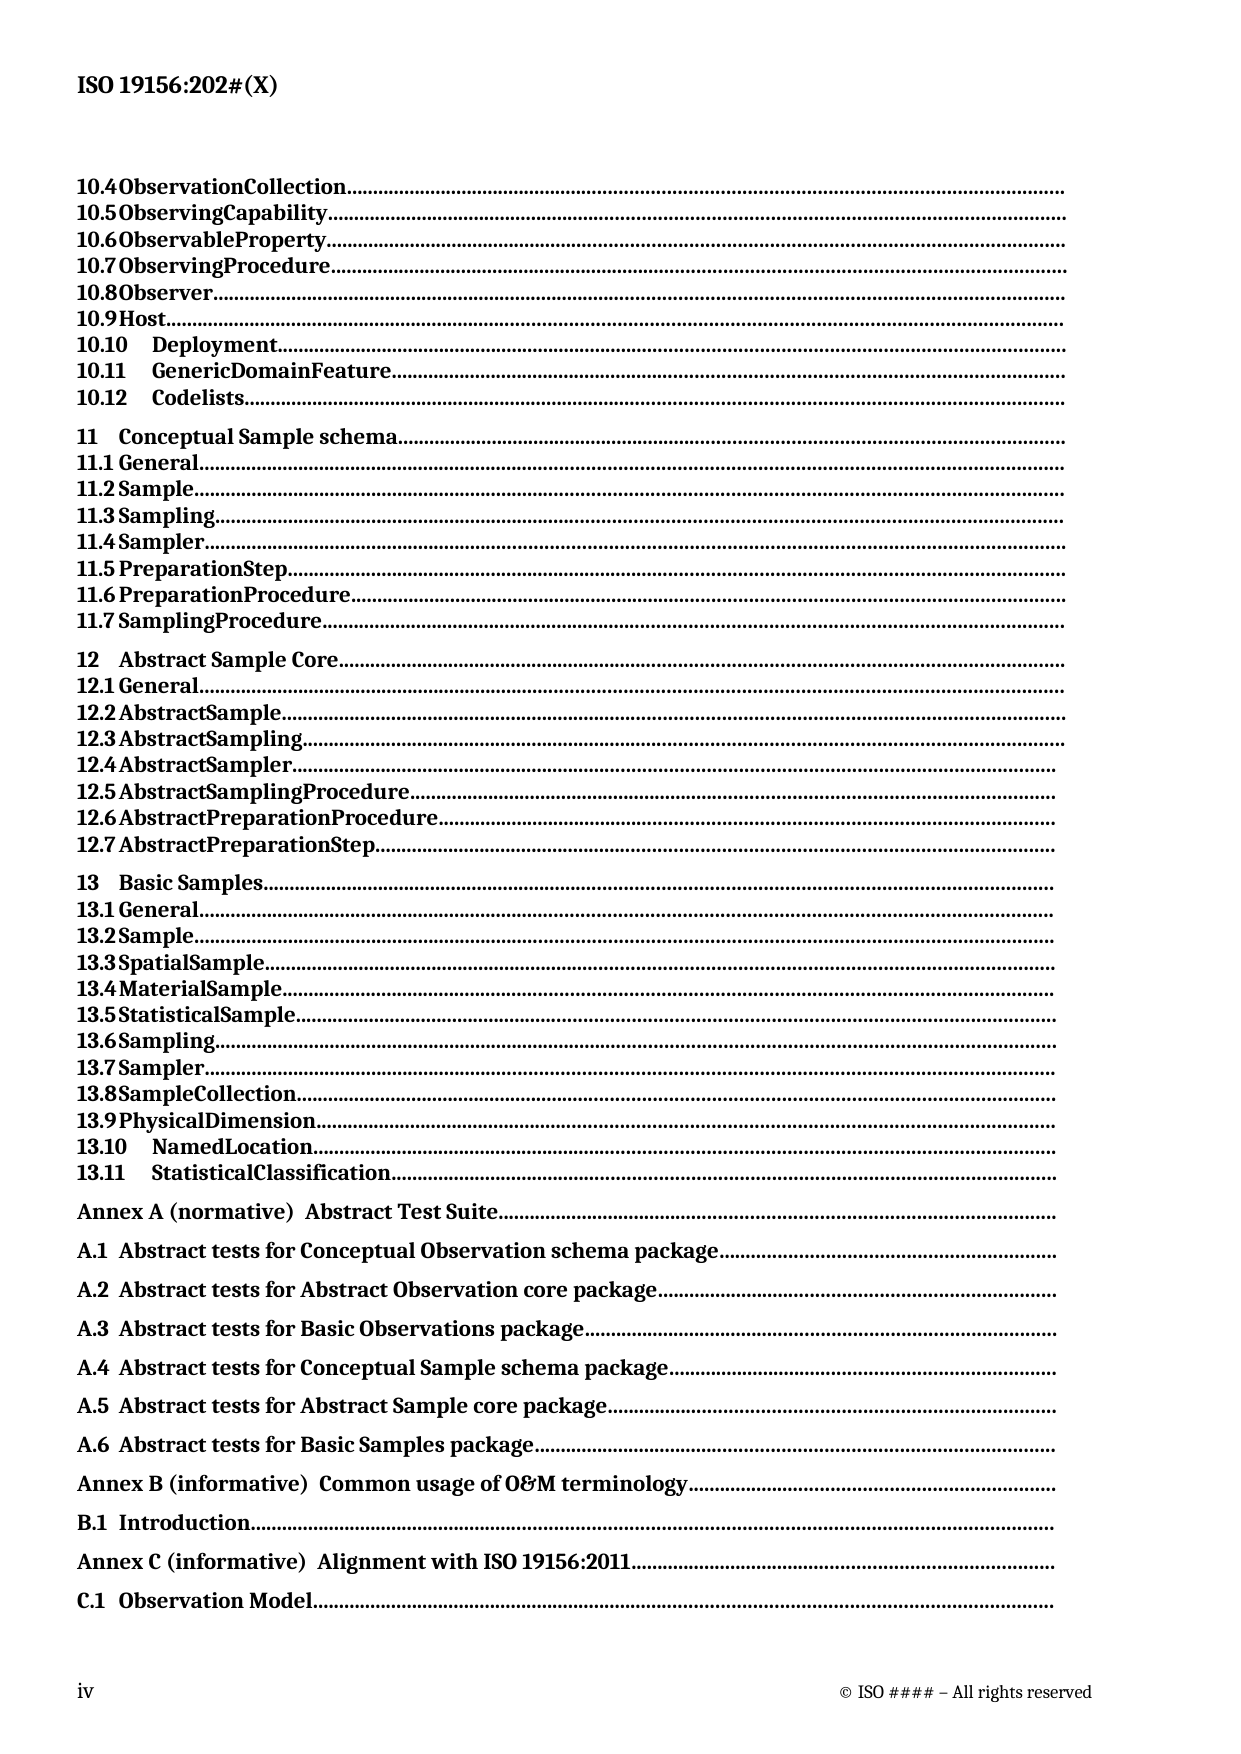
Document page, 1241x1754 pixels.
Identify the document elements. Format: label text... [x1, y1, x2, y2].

text 12.2 AbstractSample 97 [77, 699, 1040, 726]
text B.1 Introduction 138 [77, 1510, 1040, 1536]
text A.5 Abstract tests for Abstract Sample core package 132 [77, 1393, 1040, 1419]
text 12.3 AbstractSampling 99 [77, 726, 1040, 752]
text 12.5 AbstractSamplingProcedure 102 [77, 779, 1040, 805]
text A.4 Abstract tests for Conceptual Sample schema package 130 [77, 1354, 1040, 1381]
text 13.4 MaterialSample 109 [77, 976, 1040, 1002]
text 12.7 AbstractPreparationStep 103 [77, 831, 1040, 858]
text 13.3 SpatialSample 107 [77, 949, 1040, 976]
text 10.8 Observer 78 [77, 279, 1040, 306]
text 13.8 SampleCollection 116 [77, 1081, 1040, 1107]
text Annex B (informative) Common usage of O&M terminology 138 [77, 1471, 1040, 1497]
text A.2 Abstract tests for Abstract Observation core package 125 [77, 1277, 1040, 1303]
text 10.6 ObservableProperty 76 [77, 227, 1040, 253]
text A.1 Abstract tests for Conceptual Observation schema package 123 [77, 1238, 1040, 1264]
text C.1 Observation Model 144 [77, 1587, 1040, 1614]
text 11.2 Sample 85 [77, 476, 1040, 503]
text 13.6 Sampling 113 [77, 1028, 1040, 1055]
text 10.4 ObservationCollection 69 [77, 174, 1040, 200]
text 11.4 Sampler 91 [77, 529, 1040, 555]
text 13.2 Sample 105 [77, 923, 1040, 949]
text 11.7 SamplingProcedure 94 [77, 608, 1040, 634]
text 10.7 ObservingProcedure 77 [77, 253, 1040, 279]
text 12 Abstract Sample Core 96 [77, 647, 1040, 673]
text 12.6 AbstractPreparationProcedure 102 [77, 805, 1040, 831]
text 10.9 Host 80 [77, 306, 1040, 332]
text 10.5 ObservingCapability 73 [77, 200, 1040, 227]
text 11.3 Sampling 88 [77, 503, 1040, 529]
text 10.12 Codelists 83 [77, 385, 1040, 411]
text 13.5 StatisticalSample 112 [77, 1002, 1040, 1028]
text 11.6 PreparationProcedure 93 [77, 582, 1040, 608]
text 11.5 PreparationStep 92 [77, 555, 1040, 582]
text 12.1 General 96 [77, 673, 1040, 699]
text 13.11 StatisticalClassification 121 [77, 1160, 1040, 1186]
text 11 Conceptual Sample schema 83 [77, 423, 1040, 450]
text A.6 Abstract tests for Basic Samples package 134 [77, 1432, 1040, 1458]
text 13 Basic Samples 104 [77, 870, 1040, 897]
text 13.1 General 104 [77, 897, 1040, 923]
text 10.11 GenericDomainFeature 82 [77, 358, 1040, 385]
text 12.4 AbstractSampler 101 [77, 752, 1040, 779]
text 13.9 PhysicalDimension 118 [77, 1107, 1040, 1134]
text 10.10 Deployment 81 [77, 332, 1040, 358]
text 13.7 Sampler 114 [77, 1055, 1040, 1081]
text Annex A (normative) Abstract Test Suite 123 [77, 1199, 1040, 1225]
text Annex C (informative) Alignment with ISO 19156:2011 144 [77, 1549, 1040, 1575]
text A.3 Abstract tests for Basic Observations package 127 [77, 1316, 1040, 1342]
text 11.1 General 83 [77, 450, 1040, 476]
text 13.10 NamedLocation 119 [77, 1134, 1040, 1160]
